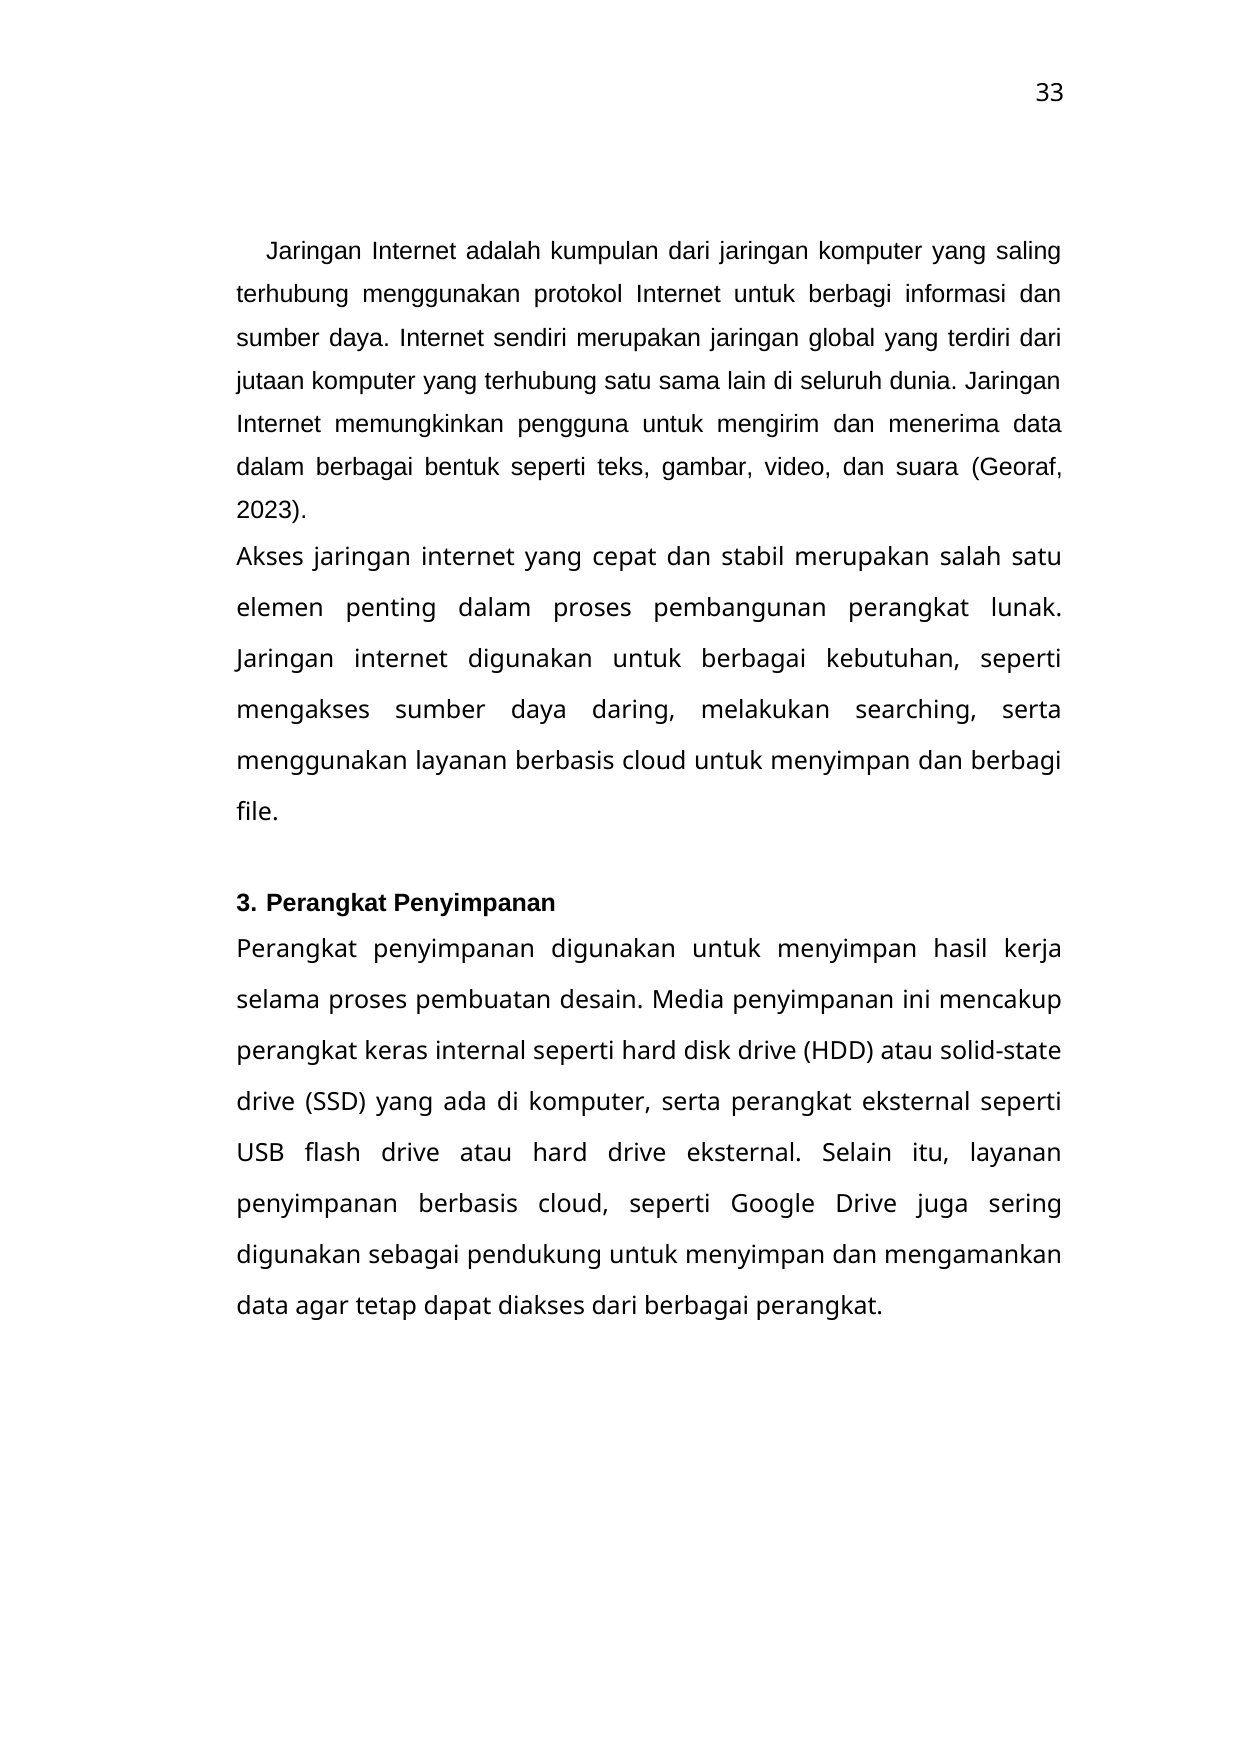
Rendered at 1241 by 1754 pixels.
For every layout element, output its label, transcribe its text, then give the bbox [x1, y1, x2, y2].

text Jaringan Internet adalah kumpulan dari jaringan komputer yang saling terhubung menggunakan protokol Internet untuk berbagi informasi dan sumber daya. Internet sendiri merupakan jaringan global yang terdiri dari jutaan komputer yang terhubung satu sama lain di seluruh dunia. Jaringan Internet memungkinkan pengguna untuk mengirim dan menerima data dalam berbagai bentuk seperti teks, gambar, video, dan suara . [236, 236, 1063, 524]
text Perangkat penyimpanan digunakan untuk menyimpan hasil kerja selama proses pembuatan desain. Media penyimpanan ini mencakup perangkat keras internal seperti hard disk drive (HDD) atau solid-state drive (SSD) yang ada di komputer, serta perangkat eksternal seperti USB flash drive atau hard drive eksternal. Selain itu, layanan penyimpanan berbasis cloud, seperti Google Drive juga sering digunakan sebagai pendukung untuk menyimpan dan mengamankan data agar tetap dapat diakses dari berbagai perangkat. [236, 931, 1063, 1322]
list Perangkat Penyimpanan [236, 887, 1063, 916]
text Akses jaringan internet yang cepat dan stabil merupakan salah satu elemen penting dalam proses pembangunan perangkat lunak. Jaringan internet digunakan untuk berbagai kebutuhan, seperti mengakses sumber daya daring, melakukan searching, serta menggunakan layanan berbasis cloud untuk menyimpan dan berbagi file. [236, 538, 1063, 827]
